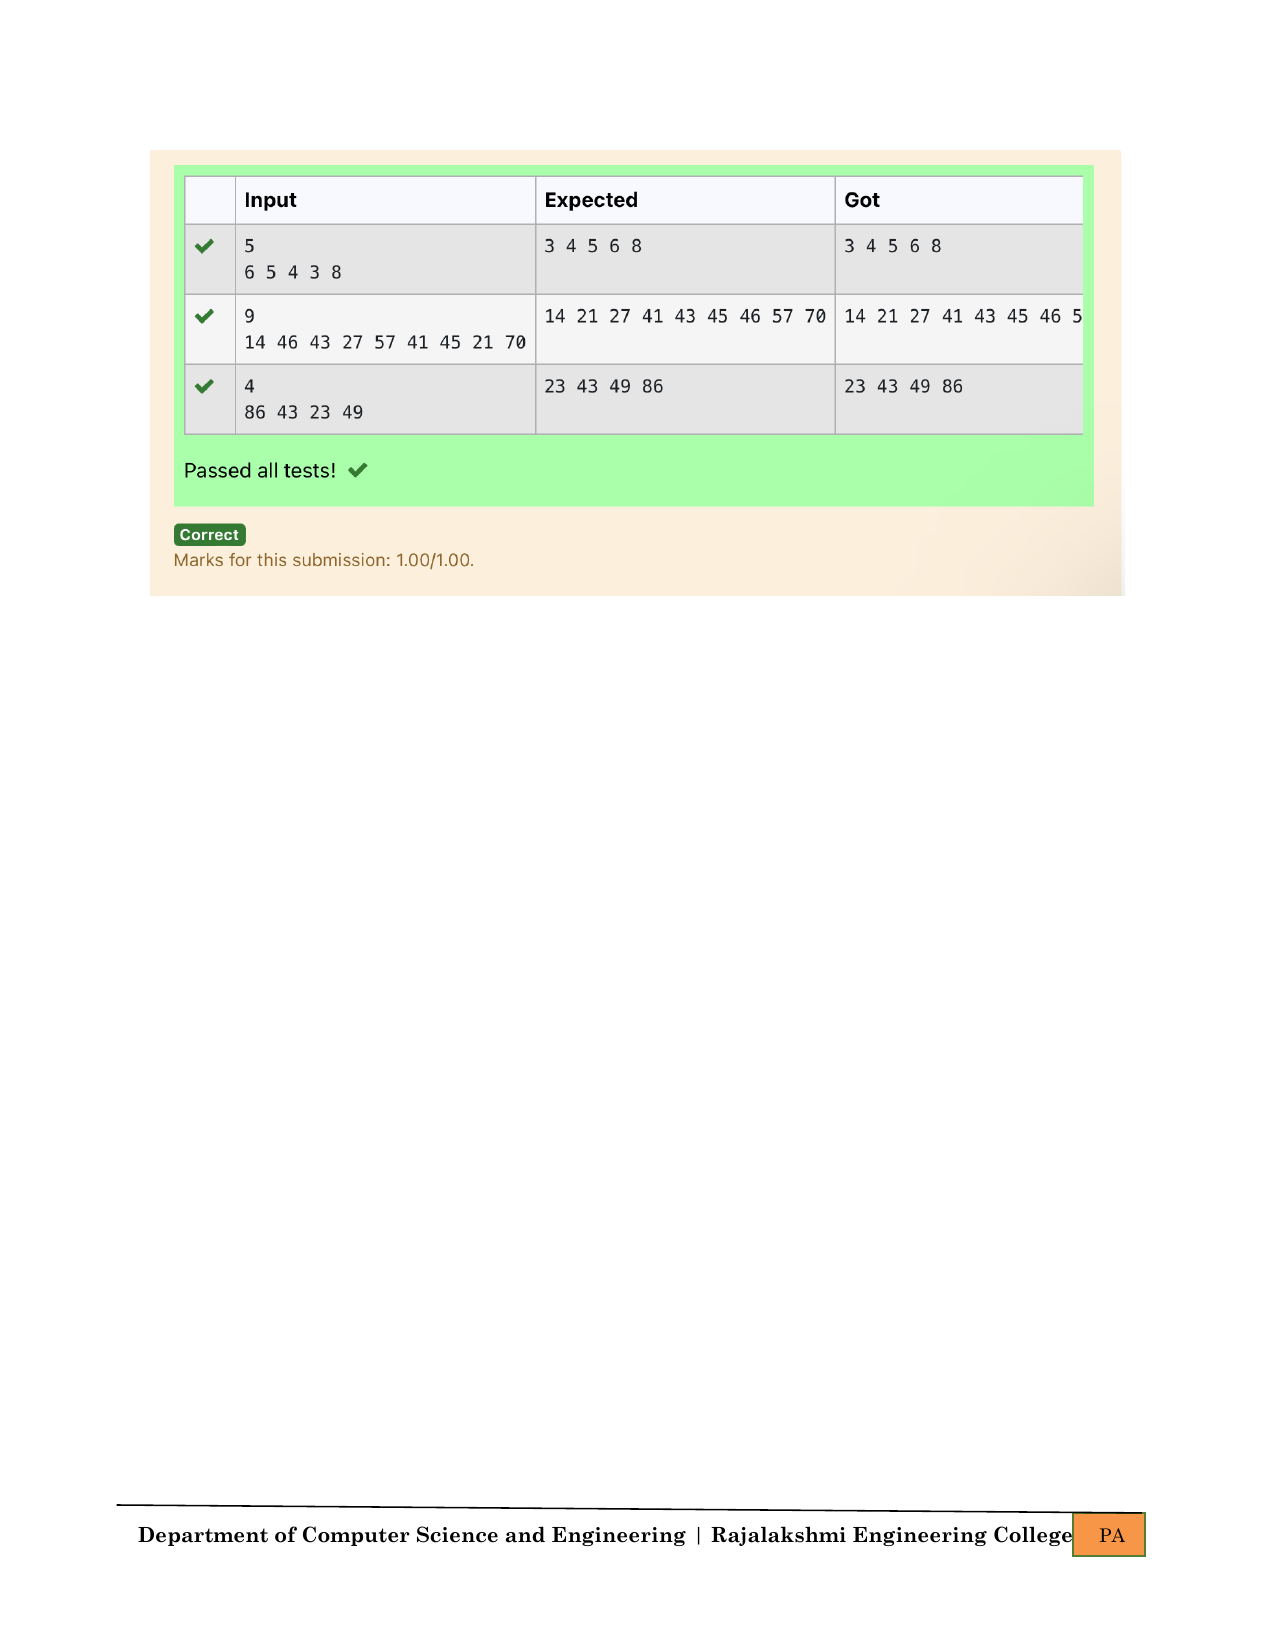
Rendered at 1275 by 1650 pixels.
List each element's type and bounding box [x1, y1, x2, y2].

picture [150, 150, 1125, 596]
